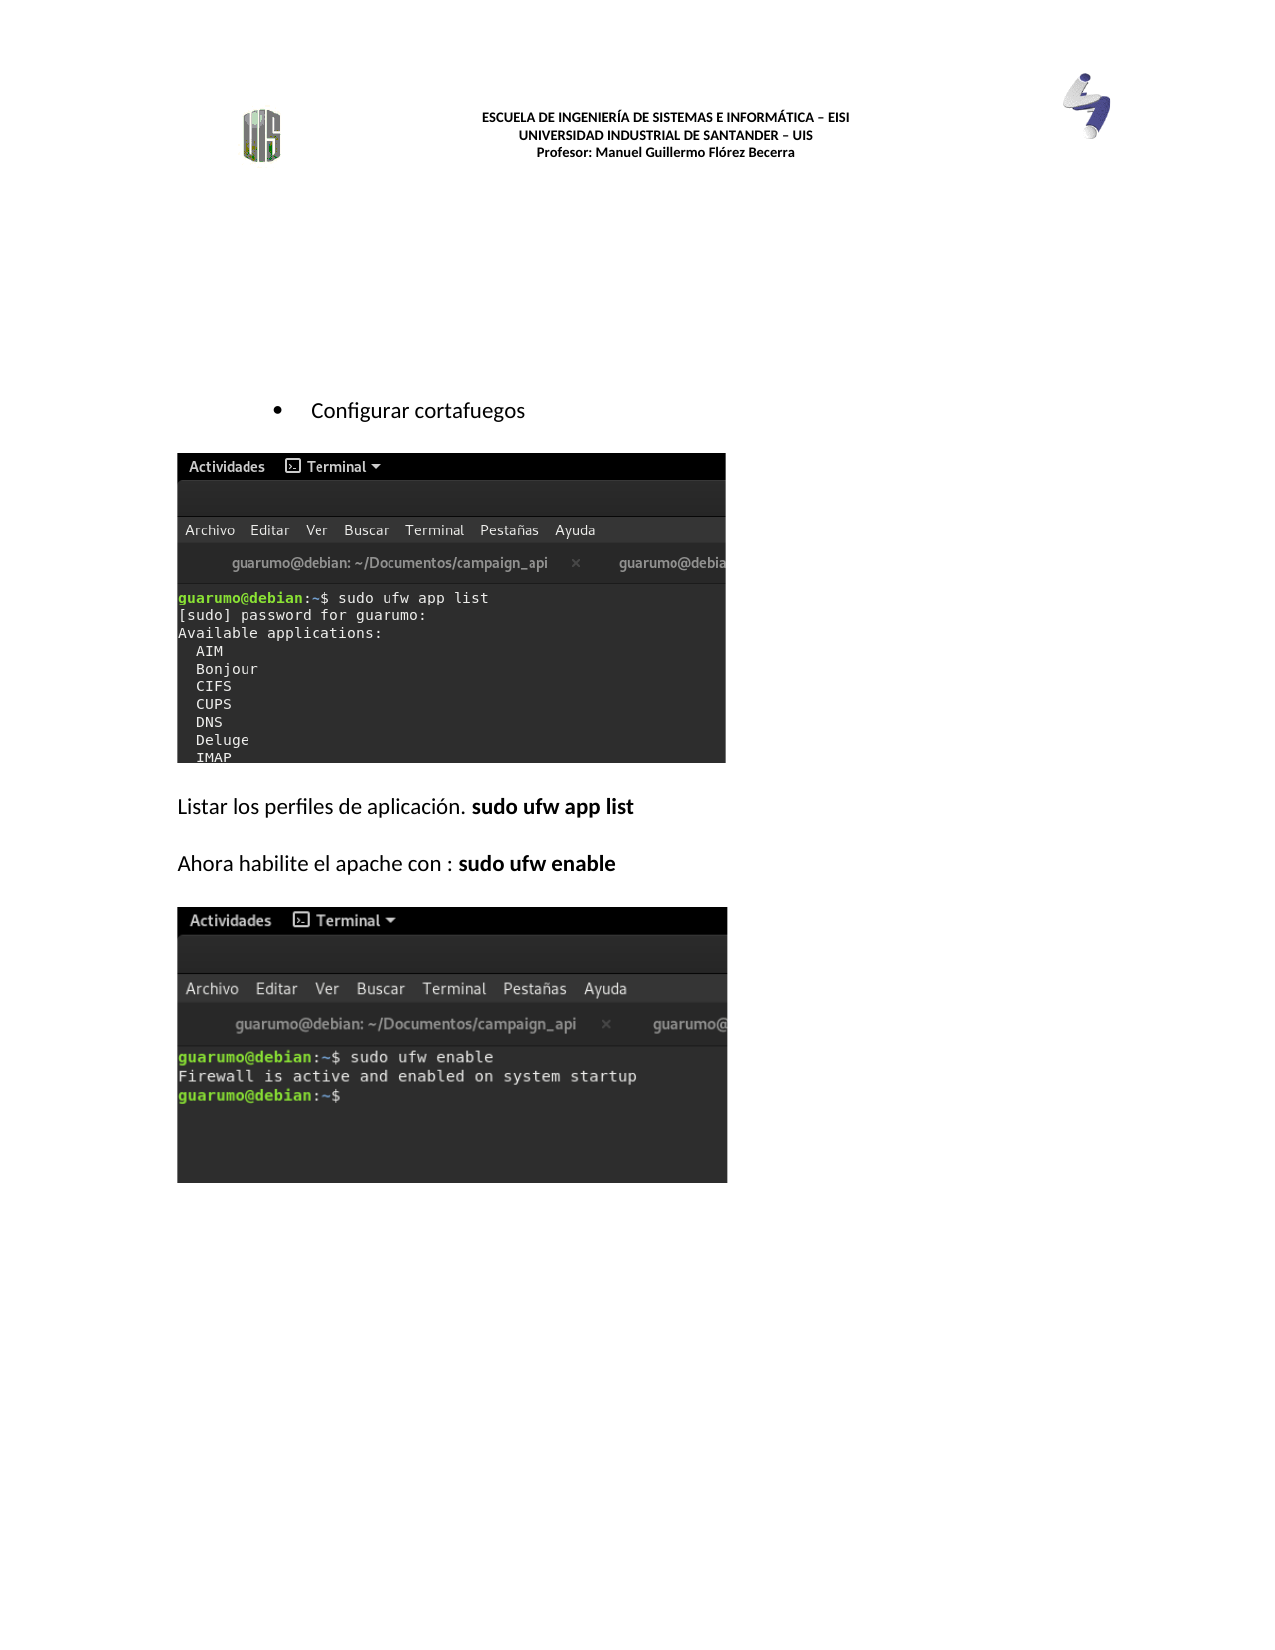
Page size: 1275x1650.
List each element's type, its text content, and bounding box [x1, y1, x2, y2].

picture [236, 101, 281, 168]
picture [177, 907, 728, 1183]
list Configurar cortafuegos [274, 396, 1098, 424]
picture [1063, 73, 1111, 139]
picture [177, 453, 726, 763]
text Ahora habilite el apache con : sudo ufw enable [177, 849, 1098, 877]
